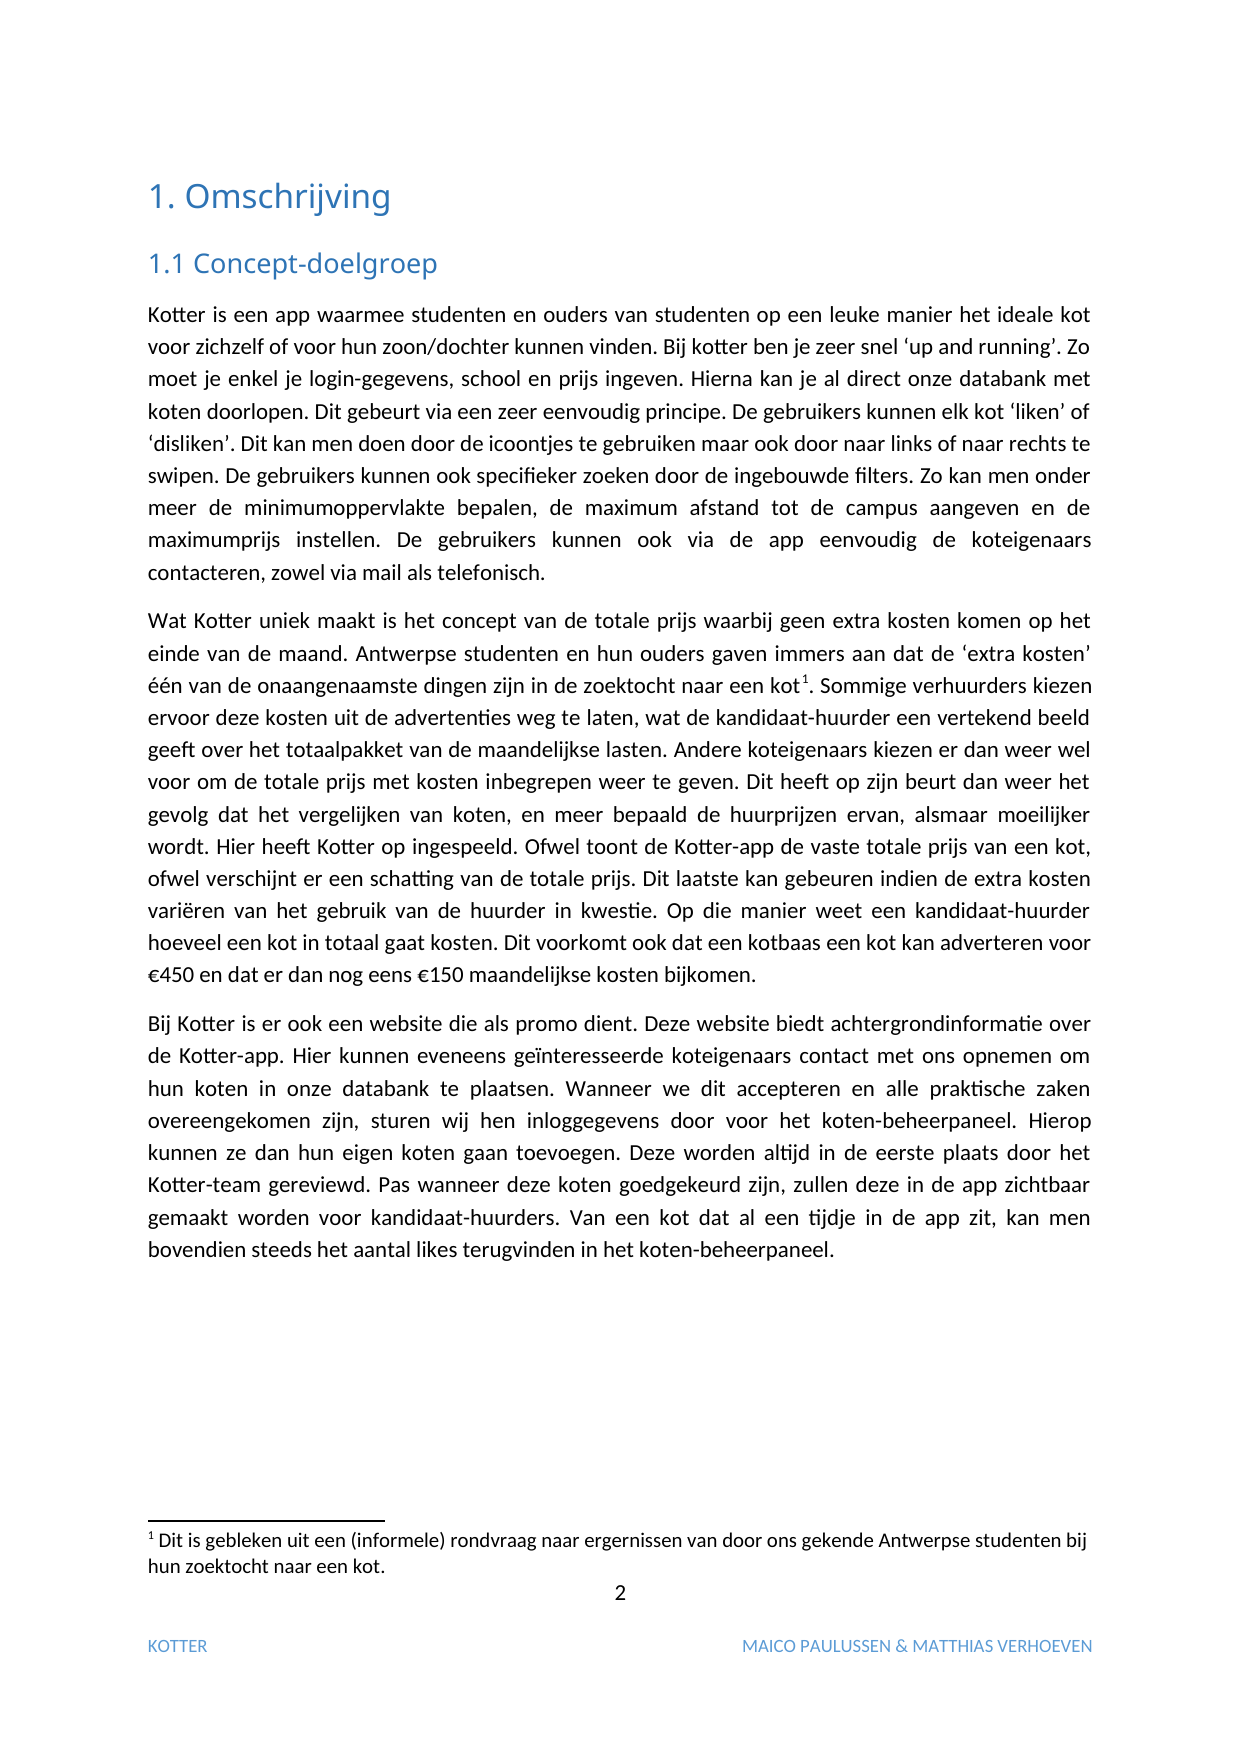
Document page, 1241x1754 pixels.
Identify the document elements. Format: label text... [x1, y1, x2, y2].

text Bij Kotter is er ook een website die als promo dient. Deze website biedt achtergrondinformatie over de Kotter-app. Hier kunnen eveneens geïnteresseerde koteigenaars contact met ons opnemen om hun koten in onze databank te plaatsen. Wanneer we dit accepteren en alle praktische zaken overeengekomen zijn, sturen wij hen inloggegevens door voor het koten-beheerpaneel. Hierop kunnen ze dan hun eigen koten gaan toevoegen. Deze worden altijd in de eerste plaats door het Kotter-team gereviewd. Pas wanneer deze koten goedgekeurd zijn, zullen deze in de app zichtbaar gemaakt worden voor kandidaat-huurders. Van een kot dat al een tijdje in de app zit, kan men bovendien steeds het aantal likes terugvinden in het koten-beheerpaneel. [148, 1009, 1093, 1263]
subtitle 1.1 Concept-doelgroep [148, 245, 1093, 282]
subtitle 1. Omschrijving [148, 173, 1093, 218]
text Kotter is een app waarmee studenten en ouders van studenten op een leuke manier het ideale kot voor zichzelf of voor hun zoon/dochter kunnen vinden. Bij kotter ben je zeer snel ‘up and running’. Zo moet je enkel je login-gegevens, school en prijs ingeven. Hierna kan je al direct onze databank met koten doorlopen. Dit gebeurt via een zeer eenvoudig principe. De gebruikers kunnen elk kot ‘liken’ of ‘disliken’. Dit kan men doen door de icoontjes te gebruiken maar ook door naar links of naar rechts te swipen. De gebruikers kunnen ook specifieker zoeken door de ingebouwde filters. Zo kan men onder meer de minimumoppervlakte bepalen, de maximum afstand tot de campus aangeven en de maximumprijs instellen. De gebruikers kunnen ook via de app eenvoudig de koteigenaars contacteren, zowel via mail als telefonisch. [148, 300, 1093, 586]
text Wat Kotter uniek maakt is het concept van de totale prijs waarbij geen extra kosten komen op het einde van de maand. Antwerpse studenten en hun ouders gaven immers aan dat de ‘extra kosten’ één van de onaangenaamste dingen zijn in de zoektocht naar een kot. Sommige verhuurders kiezen ervoor deze kosten uit de advertenties weg te laten, wat de kandidaat-huurder een vertekend beeld geeft over het totaalpakket van de maandelijkse lasten. Andere koteigenaars kiezen er dan weer wel voor om de totale prijs met kosten inbegrepen weer te geven. Dit heeft op zijn beurt dan weer het gevolg dat het vergelijken van koten, en meer bepaald de huurprijzen ervan, alsmaar moeilijker wordt. Hier heeft Kotter op ingespeeld. Ofwel toont de Kotter-app de vaste totale prijs van een kot, ofwel verschijnt er een schatting van de totale prijs. Dit laatste kan gebeuren indien de extra kosten variëren van het gebruik van de huurder in kwestie. Op die manier weet een kandidaat-huurder hoeveel een kot in totaal gaat kosten. Dit voorkomt ook dat een kotbaas een kot kan adverteren voor €450 en dat er dan nog eens €150 maandelijkse kosten bijkomen. [148, 607, 1093, 989]
